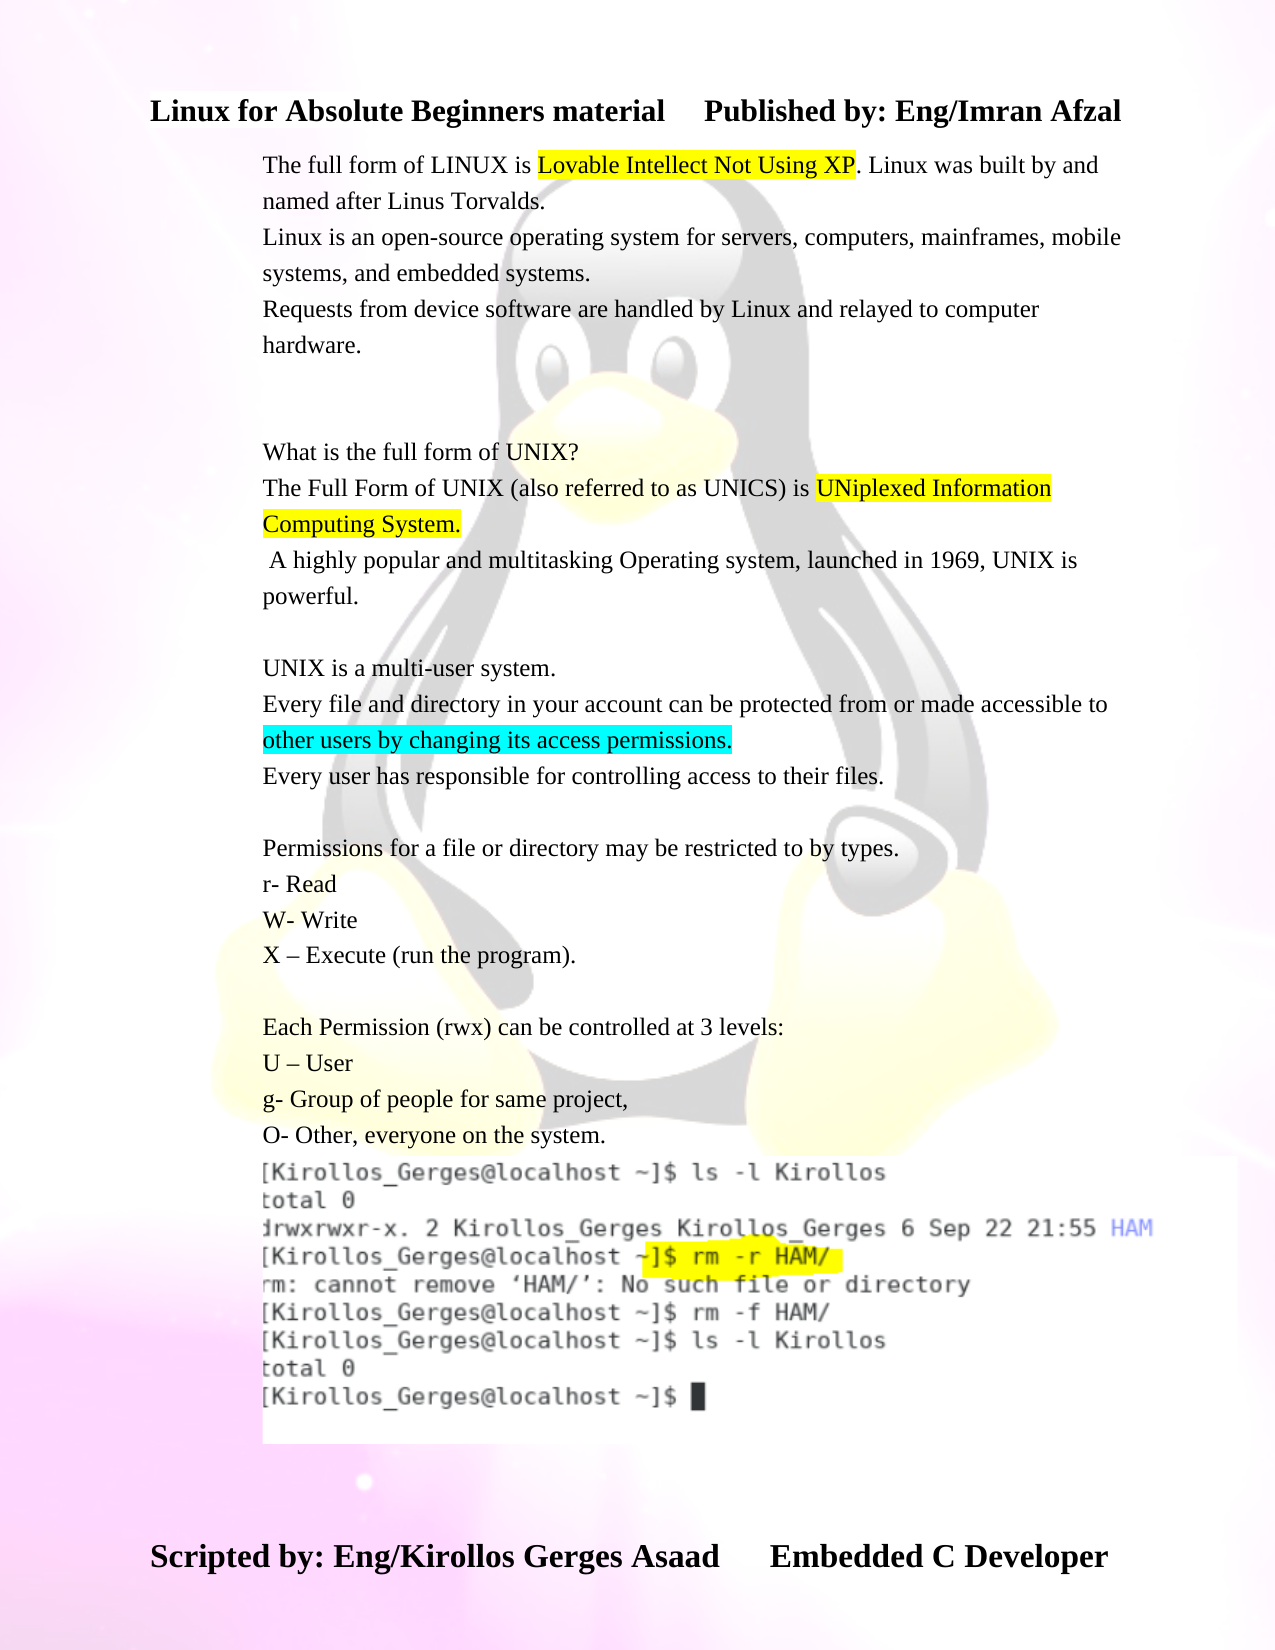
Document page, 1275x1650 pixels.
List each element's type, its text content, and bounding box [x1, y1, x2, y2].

picture [262, 1156, 1238, 1444]
list A highly popular and multitasking Operating system, launched in 1969, UNIX is powerful. [262, 545, 1125, 610]
list Each Permission (rwx) can be controlled at 3 levels: [262, 1012, 1125, 1041]
list UNIX is a multi-user system. [262, 653, 1125, 682]
list The full form of LINUX is Lovable Intellect Not Using XP. Linux was built by and named after Linus Torvalds. [262, 150, 1125, 215]
list Linux is an open-source operating system for servers, computers, mainframes, mobile systems, and embedded systems. [262, 222, 1125, 287]
list Permissions for a file or directory may be restricted to by types. [262, 833, 1125, 862]
list Every user has responsible for controlling access to their files. [262, 761, 1125, 790]
list Every file and directory in your account can be protected from or made accessible to other users by changing its access permissions. [262, 689, 1125, 754]
list The Full Form of UNIX (also referred to as UNICS) is UNiplexed Information Computing System. [262, 473, 1125, 538]
list O- Other, everyone on the system. [262, 1120, 1125, 1149]
list What is the full form of UNIX? [262, 437, 1125, 466]
list Requests from device software are handled by Linux and relayed to computer hardware. [262, 294, 1125, 358]
list U – User [262, 1048, 1125, 1077]
list X – Execute (run the program). [262, 941, 1125, 969]
list W- Write [262, 905, 1125, 933]
list g- Group of people for same project, [262, 1084, 1125, 1113]
list r- Read [262, 869, 1125, 897]
